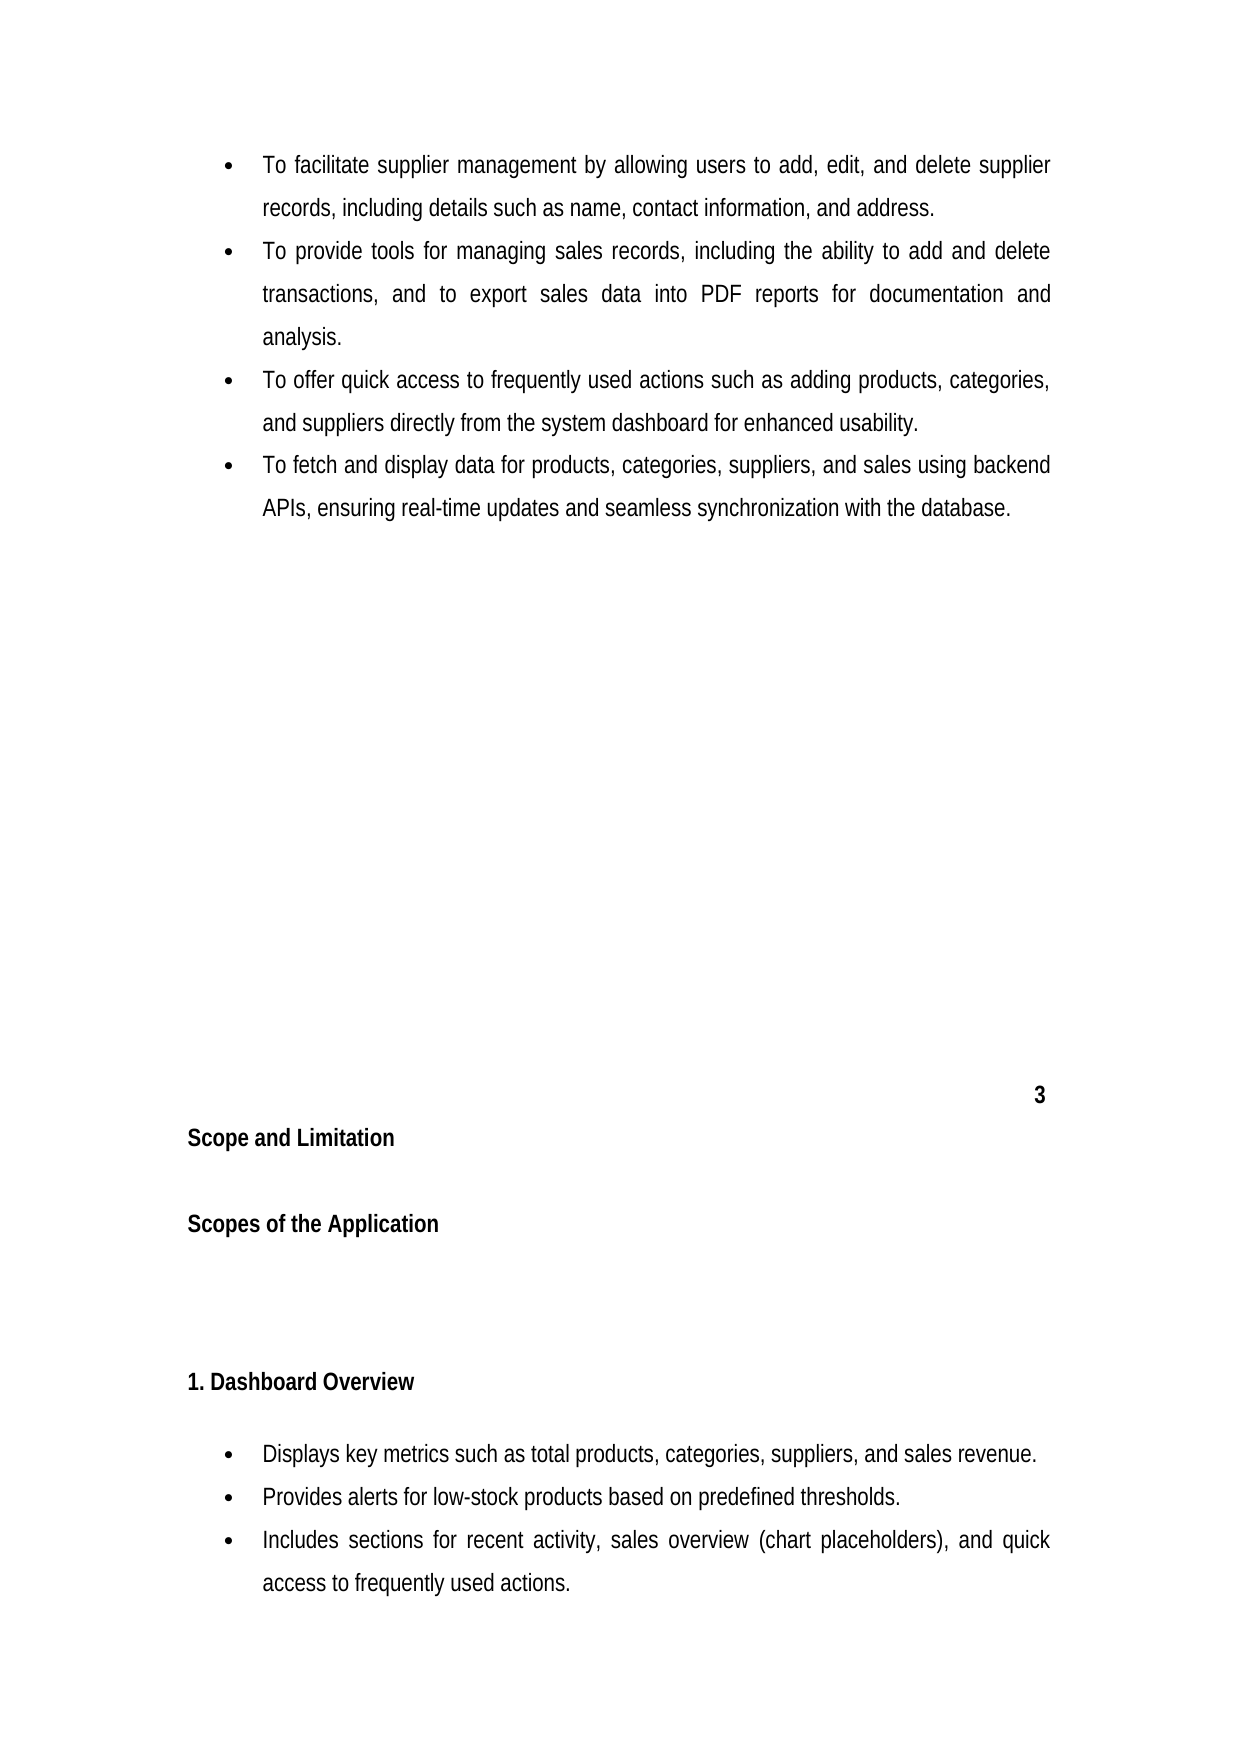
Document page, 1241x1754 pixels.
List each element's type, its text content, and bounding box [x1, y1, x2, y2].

list Includes sections for recent activity, sales overview (chart placeholders), and quick access to frequently used actions. [225, 1525, 1053, 1597]
text Scope and Limitation [187, 1123, 1053, 1152]
list Provides alerts for low-stock products based on predefined thresholds. [225, 1482, 1053, 1511]
list To offer quick access to frequently used actions such as adding products, categories, and suppliers directly from the system dashboard for enhanced usability. [225, 364, 1053, 436]
text 1. Dashboard Overview [187, 1367, 1053, 1396]
text Scopes of the Application [187, 1209, 1053, 1238]
list Displays key metrics such as total products, categories, suppliers, and sales revenue. [225, 1439, 1053, 1468]
list To fetch and display data for products, categories, suppliers, and sales using backend APIs, ensuring real-time updates and seamless synchronization with the database. [225, 450, 1053, 522]
text 3 [187, 1080, 1053, 1109]
list To facilitate supplier management by allowing users to add, edit, and delete supplier records, including details such as name, contact information, and address. [225, 150, 1053, 222]
list To provide tools for managing sales records, including the ability to add and delete transactions, and to export sales data into PDF reports for documentation and analysis. [225, 236, 1053, 350]
